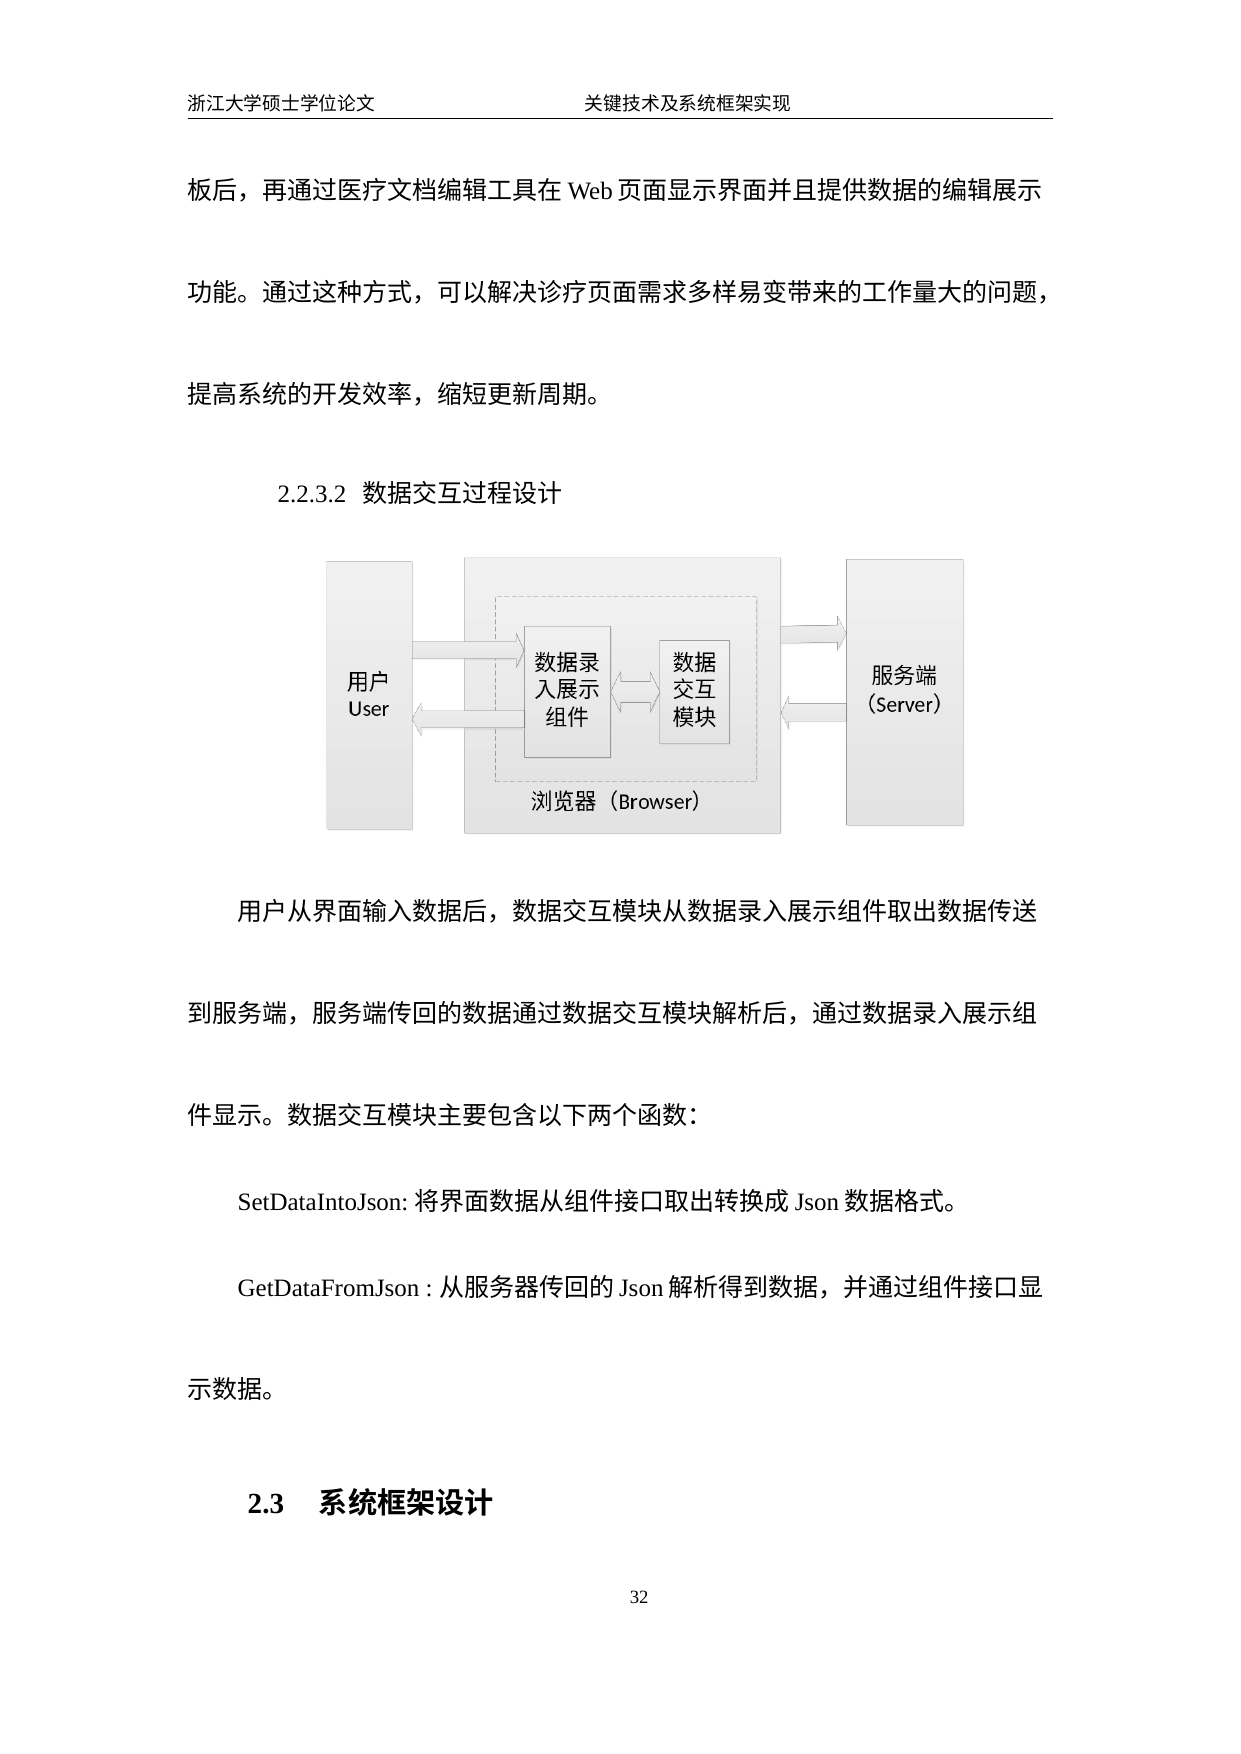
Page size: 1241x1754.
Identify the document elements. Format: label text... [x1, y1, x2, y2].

text SetDataIntoJson: 将界面数据从组件接口取出转换成Json数据格式。 [187, 1166, 1053, 1233]
text GetDataFromJson : 从服务器传回的Json解析得到数据，并通过组件接口显示数据。 [187, 1252, 1053, 1421]
subtitle 数据交互过程设计 [277, 457, 1053, 525]
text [187, 155, 1053, 427]
text 用户从界面输入数据后，数据交互模块从数据录入展示组件取出数据传送到服务端，服务端传回的数据通过数据交互模块解析后，通过数据录入展示组件显示。数据交互模块主要包含以下两个函数： [187, 876, 1053, 1147]
subtitle 系统框架设计 [247, 1467, 1053, 1534]
